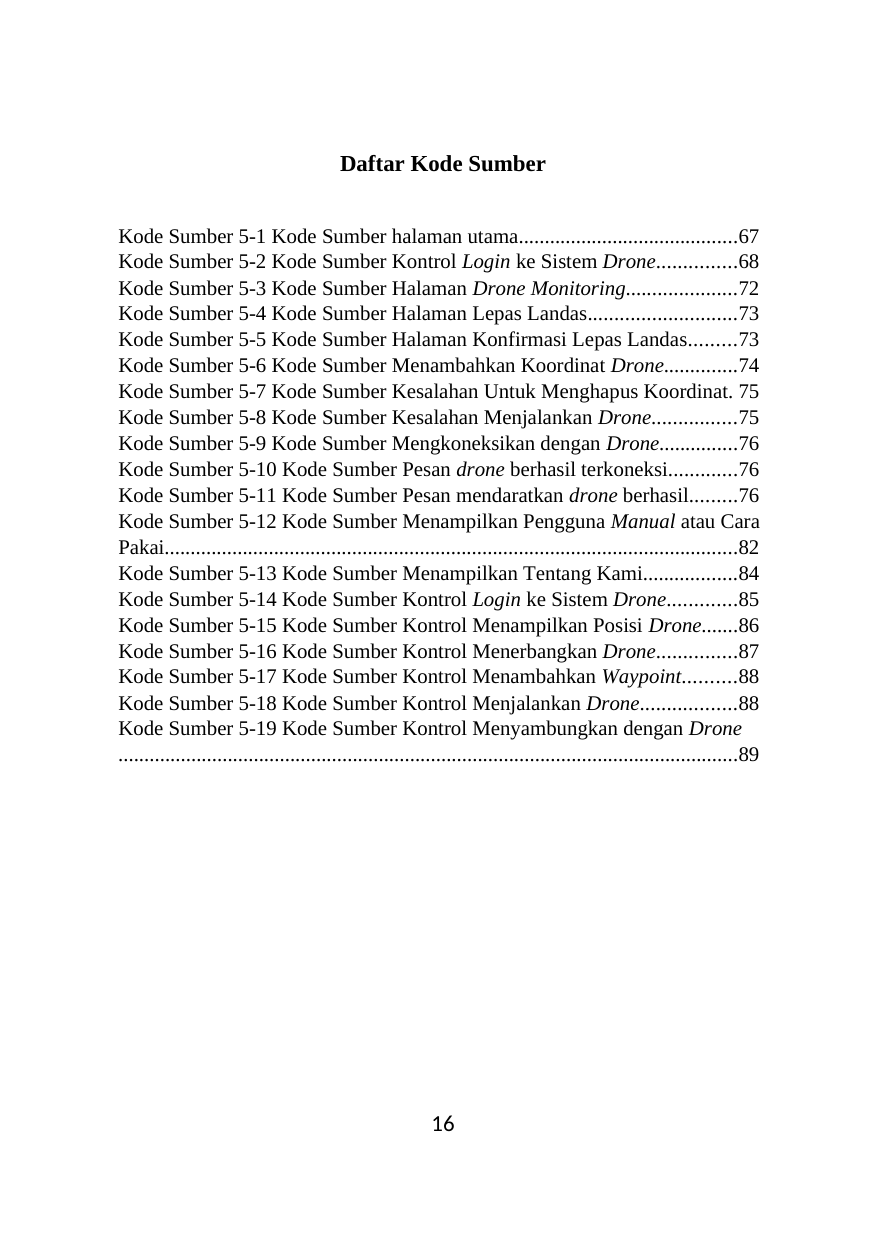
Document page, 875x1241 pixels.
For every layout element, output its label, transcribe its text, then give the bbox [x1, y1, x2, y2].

text Kode Sumber 5-15 Kode Sumber Kontrol Menampilkan Posisi Drone 86 [118, 613, 767, 637]
text Kode Sumber 5-2 Kode Sumber Kontrol Login ke Sistem Drone 68 [118, 249, 767, 273]
text Kode Sumber 5-14 Kode Sumber Kontrol Login ke Sistem Drone 85 [118, 587, 767, 611]
text Kode Sumber 5-9 Kode Sumber Mengkoneksikan dengan Drone 76 [118, 431, 767, 455]
text Kode Sumber 5-16 Kode Sumber Kontrol Menerbangkan Drone 87 [118, 638, 767, 663]
text Kode Sumber 5-18 Kode Sumber Kontrol Menjalankan Drone 88 [118, 690, 767, 714]
text Kode Sumber 5-3 Kode Sumber Halaman Drone Monitoring 72 [118, 275, 767, 299]
text Kode Sumber 5-5 Kode Sumber Halaman Konfirmasi Lepas Landas 73 [118, 327, 767, 351]
text Kode Sumber 5-17 Kode Sumber Kontrol Menambahkan Waypoint 88 [118, 664, 767, 688]
text Kode Sumber 5-4 Kode Sumber Halaman Lepas Landas 73 [118, 301, 767, 325]
text Kode Sumber 5-6 Kode Sumber Menambahkan Koordinat Drone 74 [118, 353, 767, 377]
text Kode Sumber 5-11 Kode Sumber Pesan mendaratkan drone berhasil 76 [118, 483, 767, 507]
text Kode Sumber 5-12 Kode Sumber Menampilkan Pengguna Manual atau Cara Pakai 82 [118, 509, 767, 559]
text Kode Sumber 5-7 Kode Sumber Kesalahan Untuk Menghapus Koordinat 75 [118, 379, 767, 403]
text Kode Sumber 5-13 Kode Sumber Menampilkan Tentang Kami 84 [118, 561, 767, 585]
text Kode Sumber 5-8 Kode Sumber Kesalahan Menjalankan Drone 75 [118, 405, 767, 429]
text Kode Sumber 5-19 Kode Sumber Kontrol Menyambungkan dengan Drone 89 [118, 716, 767, 766]
text Daftar Kode Sumber [118, 150, 767, 176]
text Kode Sumber 5-10 Kode Sumber Pesan drone berhasil terkoneksi 76 [118, 457, 767, 481]
text Kode Sumber 5-1 Kode Sumber halaman utama 67 [118, 223, 767, 248]
